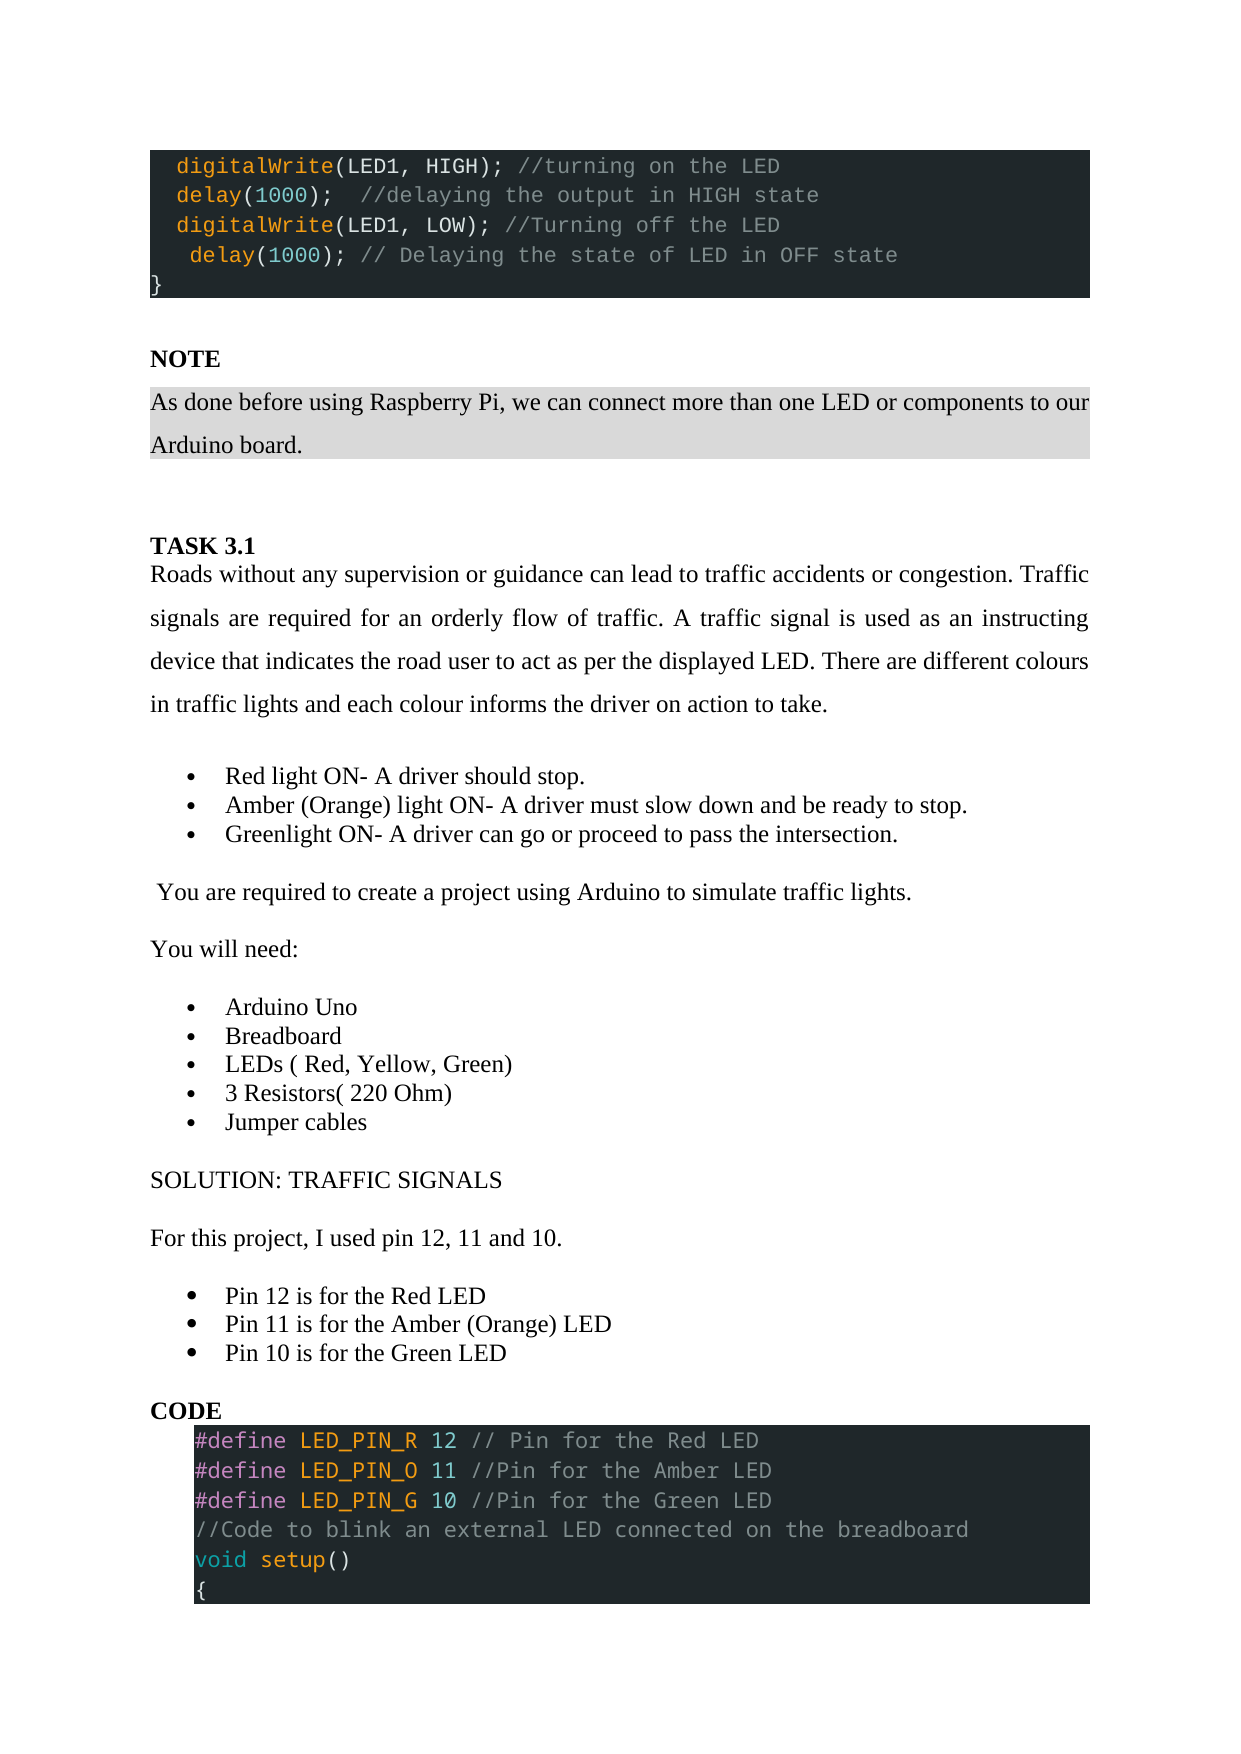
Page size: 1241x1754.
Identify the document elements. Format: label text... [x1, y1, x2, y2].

text { [194, 1574, 1090, 1604]
text Roads without any supervision or guidance can lead to traffic accidents or congestion. Traffic signals are required for an orderly flow of traffic. A traffic signal is used as an instructing device that indicates the road user to act as per the displayed LED. There are different colours in traffic lights and each colour informs the driver on action to take. [150, 559, 1090, 718]
text void setup() [194, 1544, 1090, 1574]
list Red light ON- A driver should stop. [187, 761, 1090, 790]
list Amber (Orange) light ON- A driver must slow down and be ready to stop. [187, 790, 1090, 819]
text #define LED_PIN_R 12 // Pin for the Red LED [194, 1425, 1090, 1455]
list Breadboard [187, 1021, 1090, 1049]
text #define LED_PIN_G 10 //Pin for the Green LED [194, 1484, 1090, 1514]
text #define LED_PIN_O 11 //Pin for the Amber LED [194, 1455, 1090, 1484]
list Greenlight ON- A driver can go or proceed to pass the intersection. [187, 819, 1090, 847]
text digitalWrite(LED1, LOW); //Turning off the LED [150, 209, 1090, 239]
text } [150, 269, 1090, 298]
text SOLUTION: TRAFFIC SIGNALS [150, 1165, 1090, 1194]
text You will need: [150, 934, 1090, 963]
text You are required to create a project using Arduino to simulate traffic lights. [150, 877, 1090, 905]
list Pin 10 is for the Green LED [187, 1338, 1090, 1367]
text CODE [150, 1396, 1090, 1425]
text For this project, I used pin 12, 11 and 10. [150, 1223, 1090, 1252]
list Arduino Uno [187, 992, 1090, 1021]
text TASK 3.1 [150, 531, 1090, 559]
list 3 Resistors( 220 Ohm) [187, 1078, 1090, 1107]
list Pin 12 is for the Red LED [187, 1281, 1090, 1309]
list LEDs ( Red, Yellow, Green) [187, 1049, 1090, 1078]
text digitalWrite(LED1, HIGH); //turning on the LED [150, 150, 1090, 180]
list Pin 11 is for the Amber (Orange) LED [187, 1309, 1090, 1338]
list Jumper cables [187, 1107, 1090, 1136]
text As done before using Raspberry Pi, we can connect more than one LED or components to our Arduino board. [150, 387, 1090, 459]
text delay(1000); //delaying the output in HIGH state [150, 180, 1090, 209]
text delay(1000); // Delaying the state of LED in OFF state [150, 239, 1090, 269]
text NOTE [150, 344, 1090, 373]
text //Code to blink an external LED connected on the breadboard [194, 1514, 1090, 1544]
